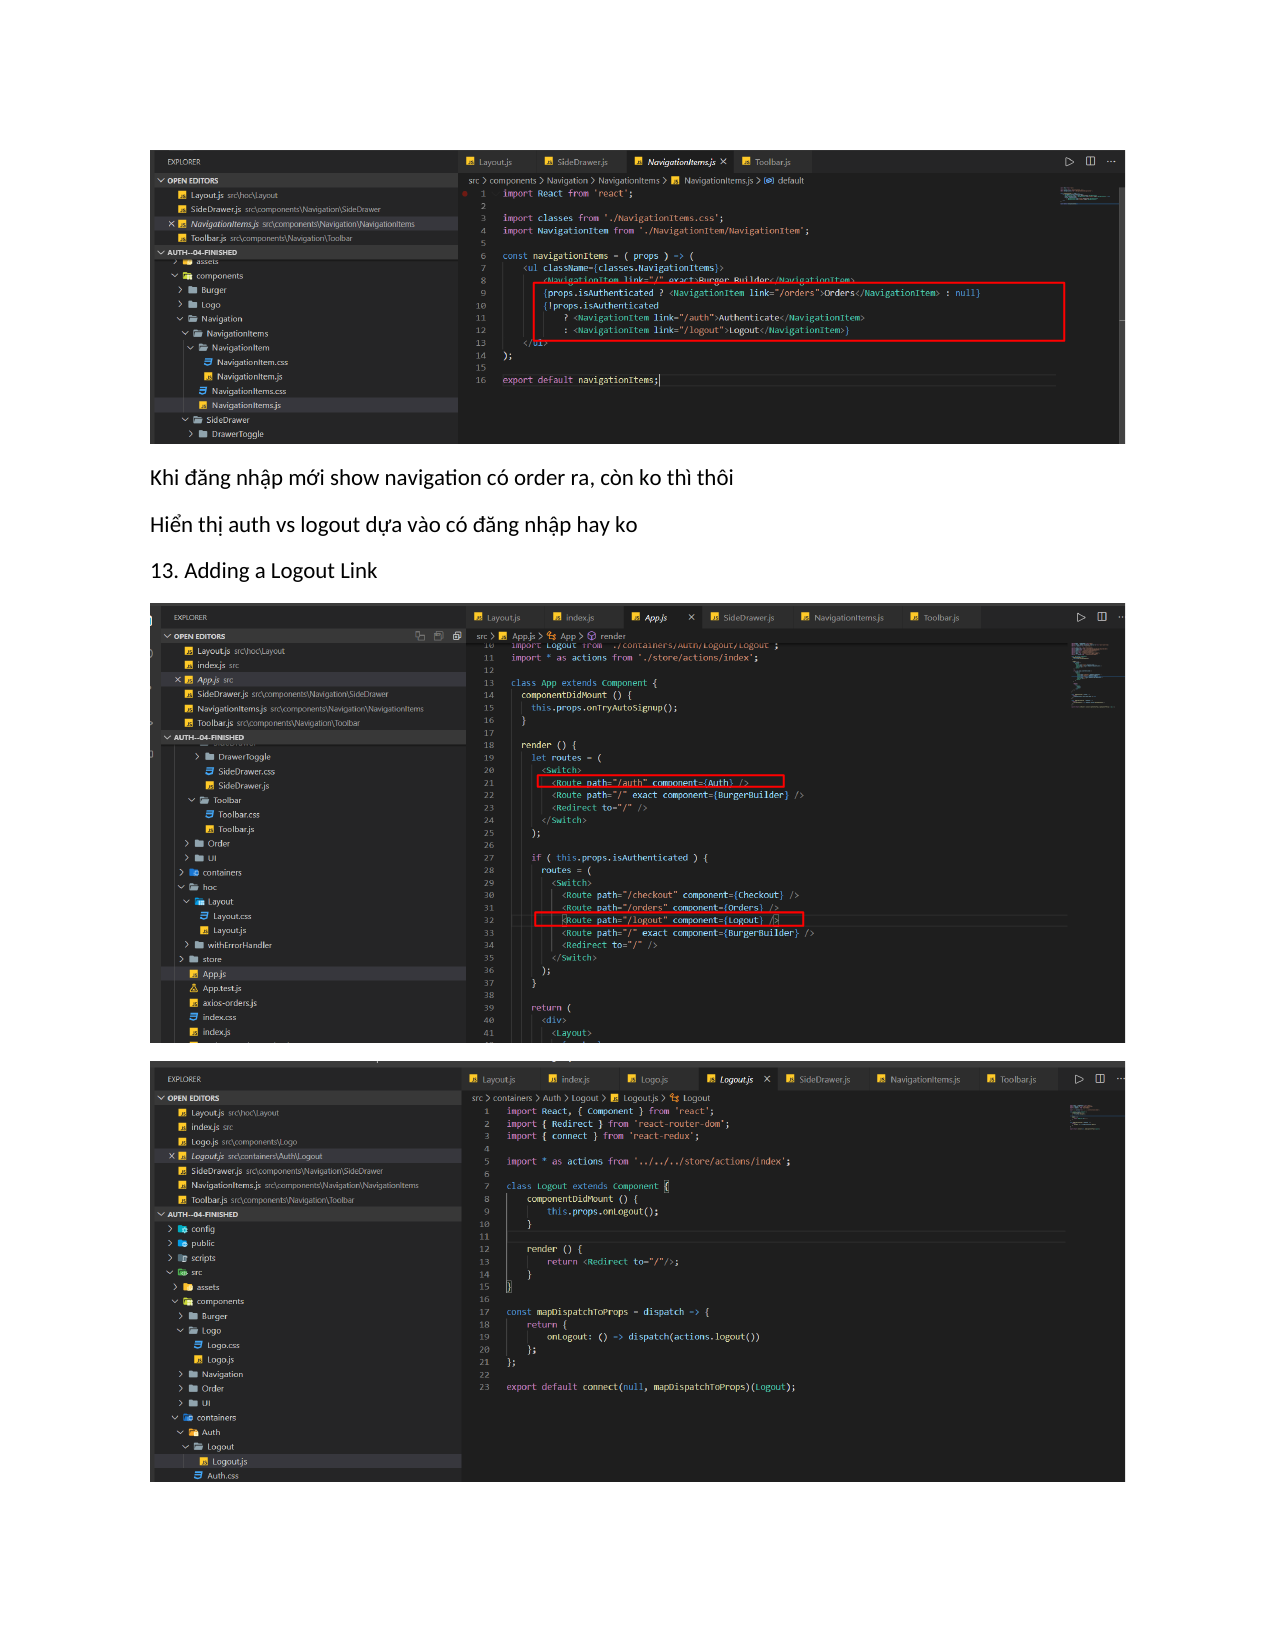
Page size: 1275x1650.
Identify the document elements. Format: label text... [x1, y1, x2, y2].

picture [150, 150, 1125, 444]
text Khi đăng nhập mới show navigation có order ra, còn ko thì thôi [150, 463, 1125, 491]
picture [150, 603, 1125, 1043]
text 13. Adding a Logout Link [150, 557, 1125, 585]
picture [150, 1061, 1125, 1482]
text Hiển thị auth vs logout dựa vào có đăng nhập hay ko [150, 510, 1125, 538]
